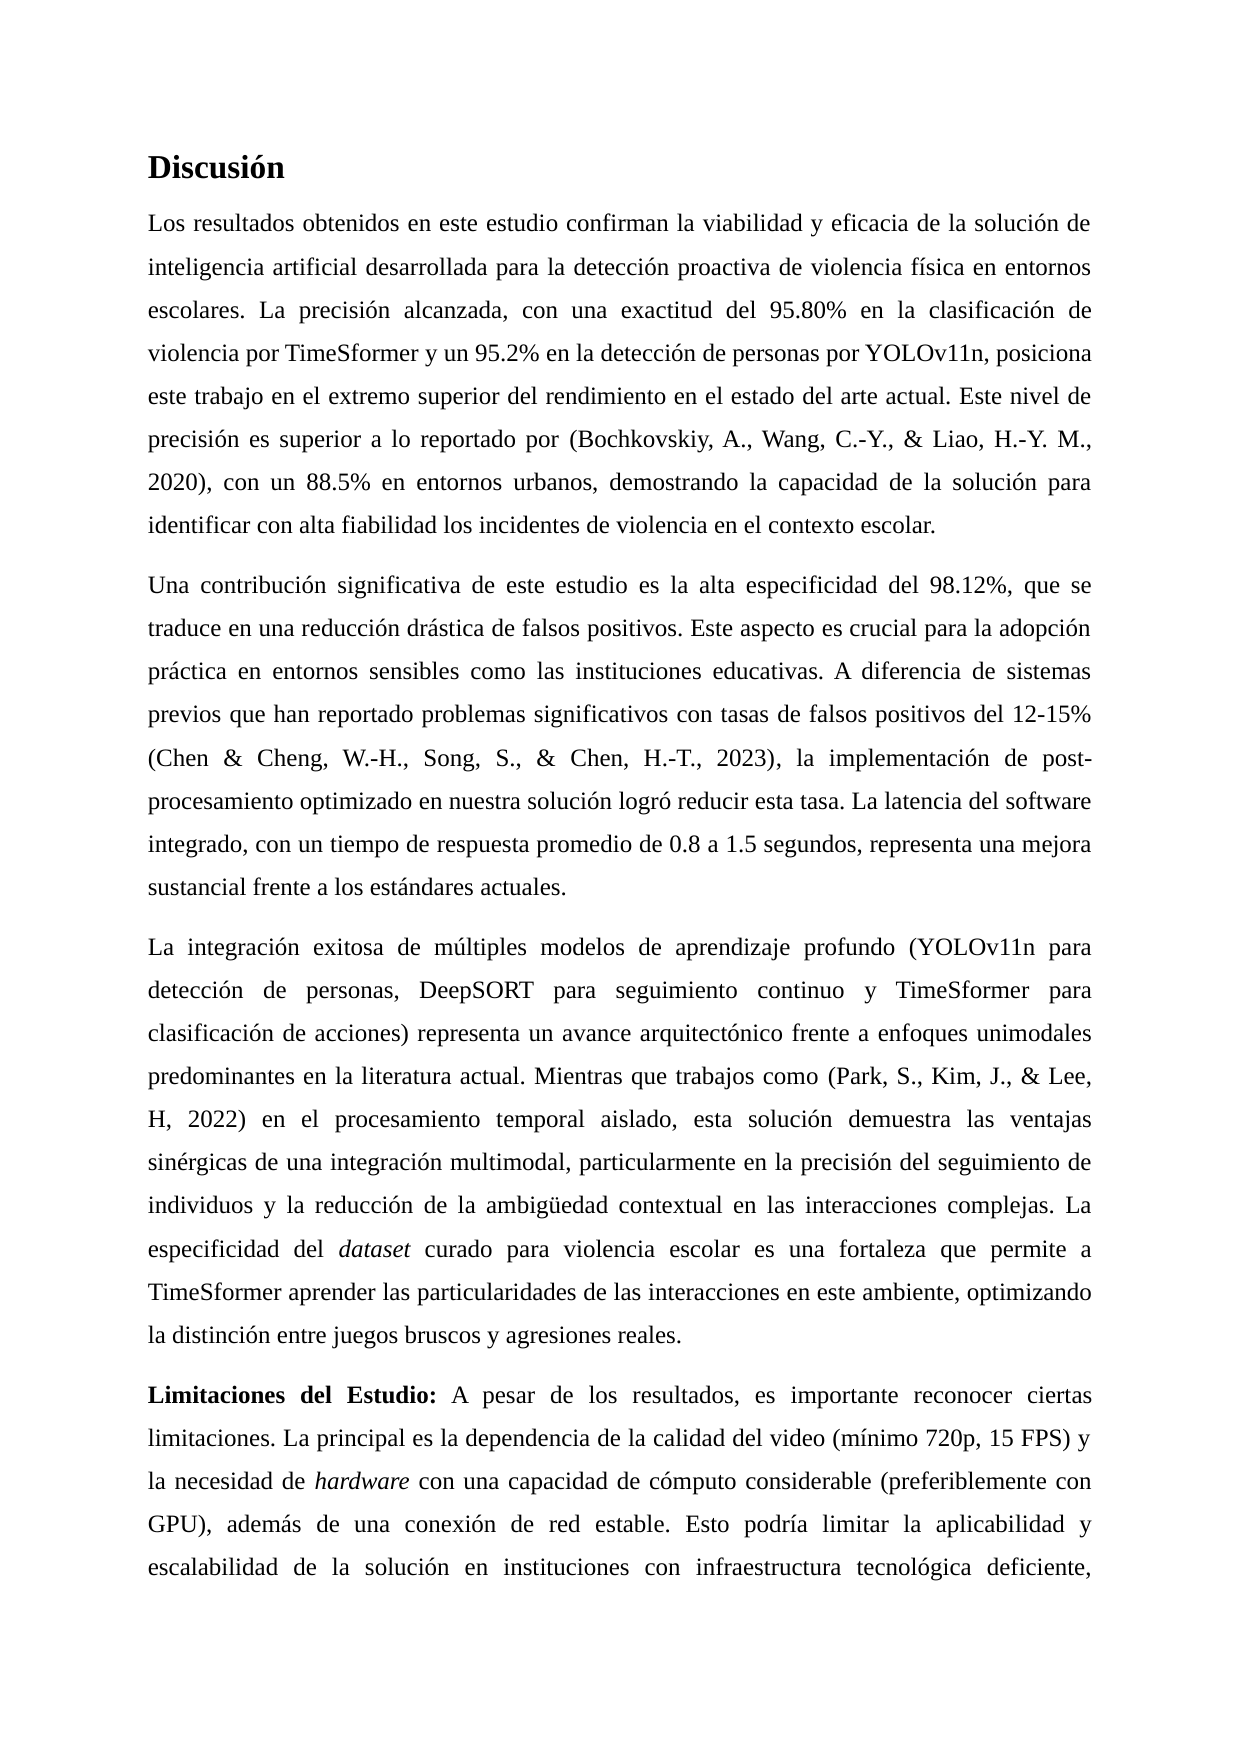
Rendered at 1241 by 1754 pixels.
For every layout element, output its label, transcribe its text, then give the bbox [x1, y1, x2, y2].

text Discusión [148, 148, 1092, 186]
text La integración exitosa de múltiples modelos de aprendizaje profundo (YOLOv11n para detección de personas, DeepSORT para seguimiento continuo y TimeSformer para clasificación de acciones) representa un avance arquitectónico frente a enfoques unimodales predominantes en la literatura actual. Mientras que trabajos como en el procesamiento temporal aislado, esta solución demuestra las ventajas sinérgicas de una integración multimodal, particularmente en la precisión del seguimiento de individuos y la reducción de la ambigüedad contextual en las interacciones complejas. La especificidad del dataset curado para violencia escolar es una fortaleza que permite a TimeSformer aprender las particularidades de las interacciones en este ambiente, optimizando la distinción entre juegos bruscos y agresiones reales. [148, 932, 1092, 1349]
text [148, 1380, 1092, 1581]
text Los resultados obtenidos en este estudio confirman la viabilidad y eficacia de la solución de inteligencia artificial desarrollada para la detección proactiva de violencia física en entornos escolares. La precisión alcanzada, con una exactitud del 95.80% en la clasificación de violencia por TimeSformer y un 95.2% en la detección de personas por YOLOv11n, posiciona este trabajo en el extremo superior del rendimiento en el estado del arte actual. Este nivel de precisión es superior a lo reportado por , con un 88.5% en entornos urbanos, demostrando la capacidad de la solución para identificar con alta fiabilidad los incidentes de violencia en el contexto escolar. [148, 208, 1092, 539]
text Una contribución significativa de este estudio es la alta especificidad del 98.12%, que se traduce en una reducción drástica de falsos positivos. Este aspecto es crucial para la adopción práctica en entornos sensibles como las instituciones educativas. A diferencia de sistemas previos que han reportado problemas significativos con tasas de falsos positivos del 12-15% , la implementación de post-procesamiento optimizado en nuestra solución logró reducir esta tasa. La latencia del software integrado, con un tiempo de respuesta promedio de 0.8 a 1.5 segundos, representa una mejora sustancial frente a los estándares actuales. [148, 570, 1092, 901]
